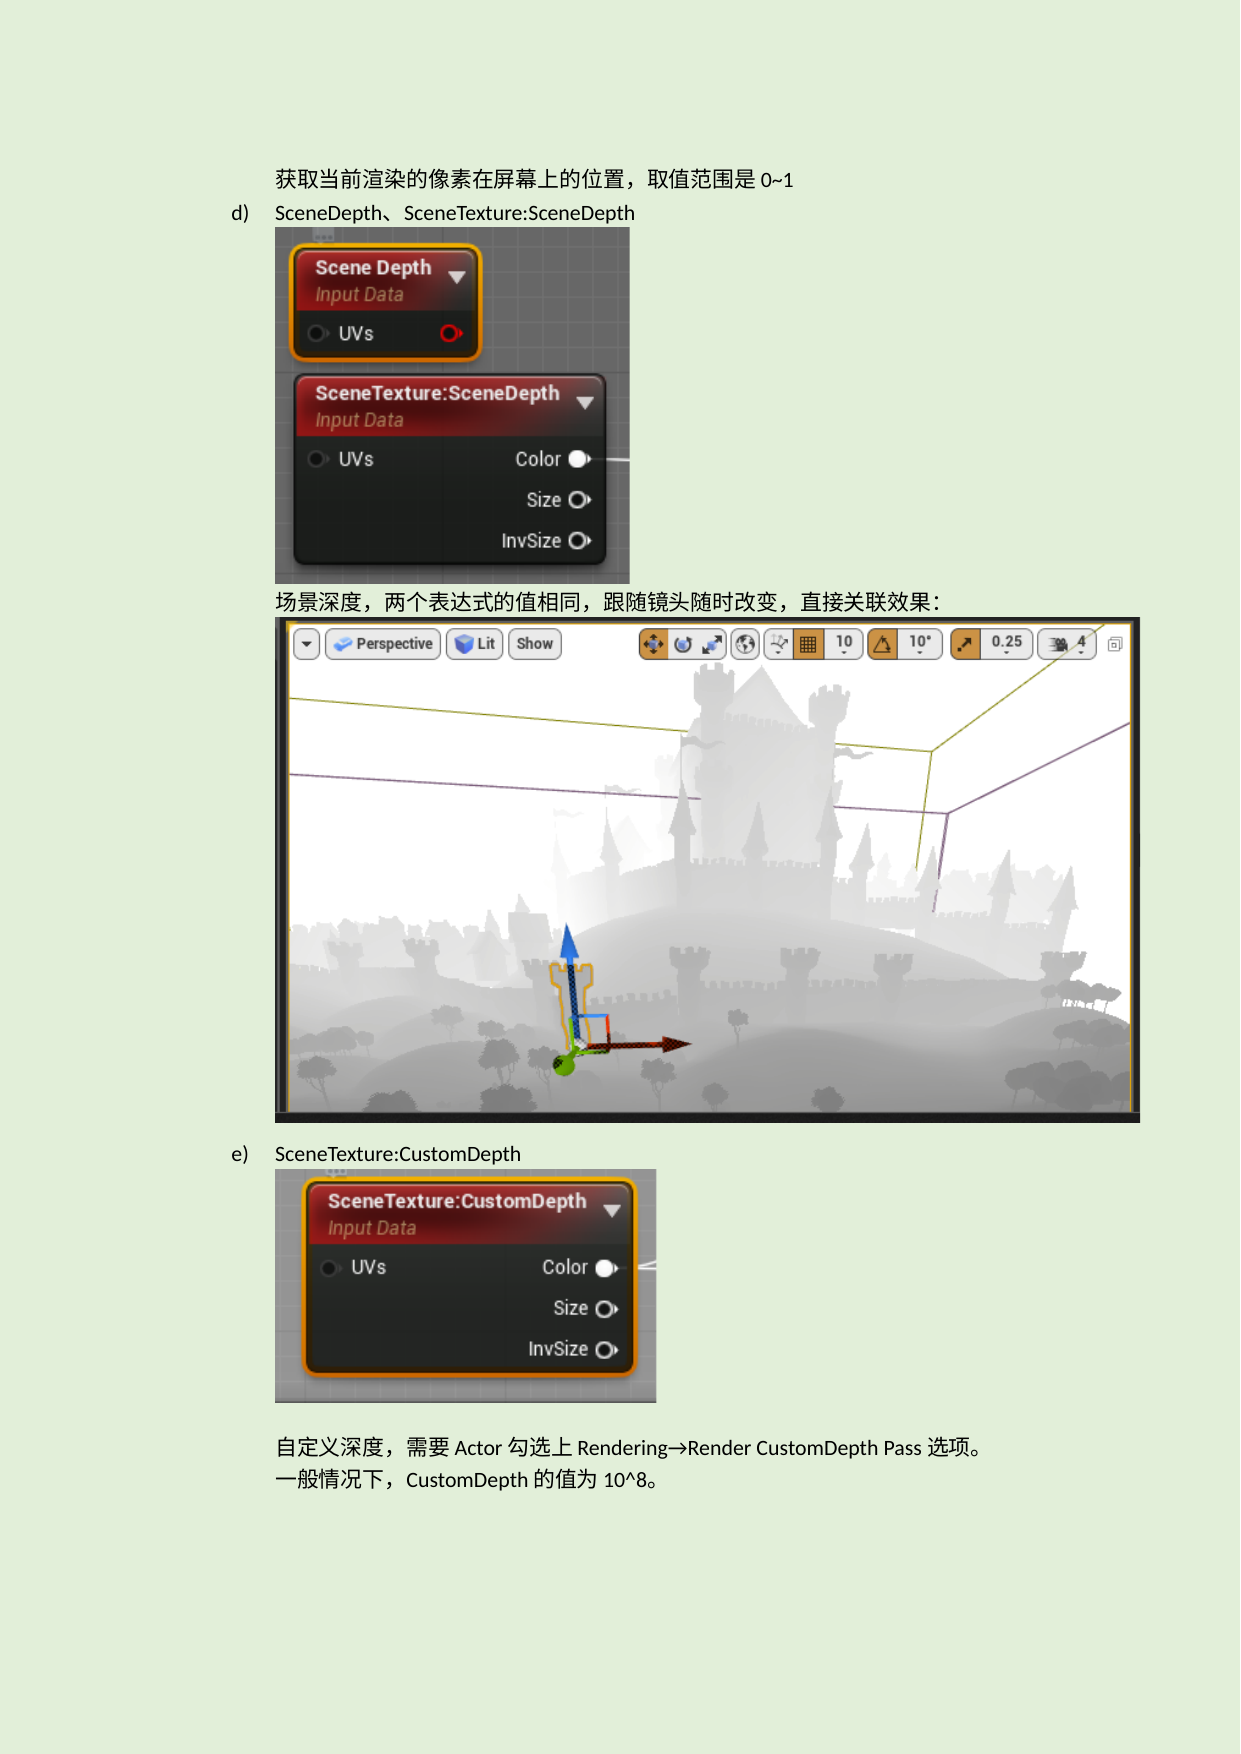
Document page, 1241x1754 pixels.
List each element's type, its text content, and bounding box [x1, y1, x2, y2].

picture [275, 227, 630, 584]
list SceneTexture:CustomDepth [231, 1137, 1053, 1169]
text 获取当前渲染的像素在屏幕上的位置，取值范围是0~1 [275, 162, 1053, 194]
list SceneDepth、SceneTexture:SceneDepth [231, 194, 1053, 227]
picture [275, 617, 1141, 1123]
text 自定义深度，需要Actor勾选上Rendering→Render CustomDepth Pass 选项。 [231, 1429, 1053, 1462]
text 一般情况下，CustomDepth的值为10^8。 [231, 1462, 1053, 1494]
picture [275, 1169, 657, 1403]
text 场景深度，两个表达式的值相同，跟随镜头随时改变，直接关联效果： [231, 584, 1053, 617]
